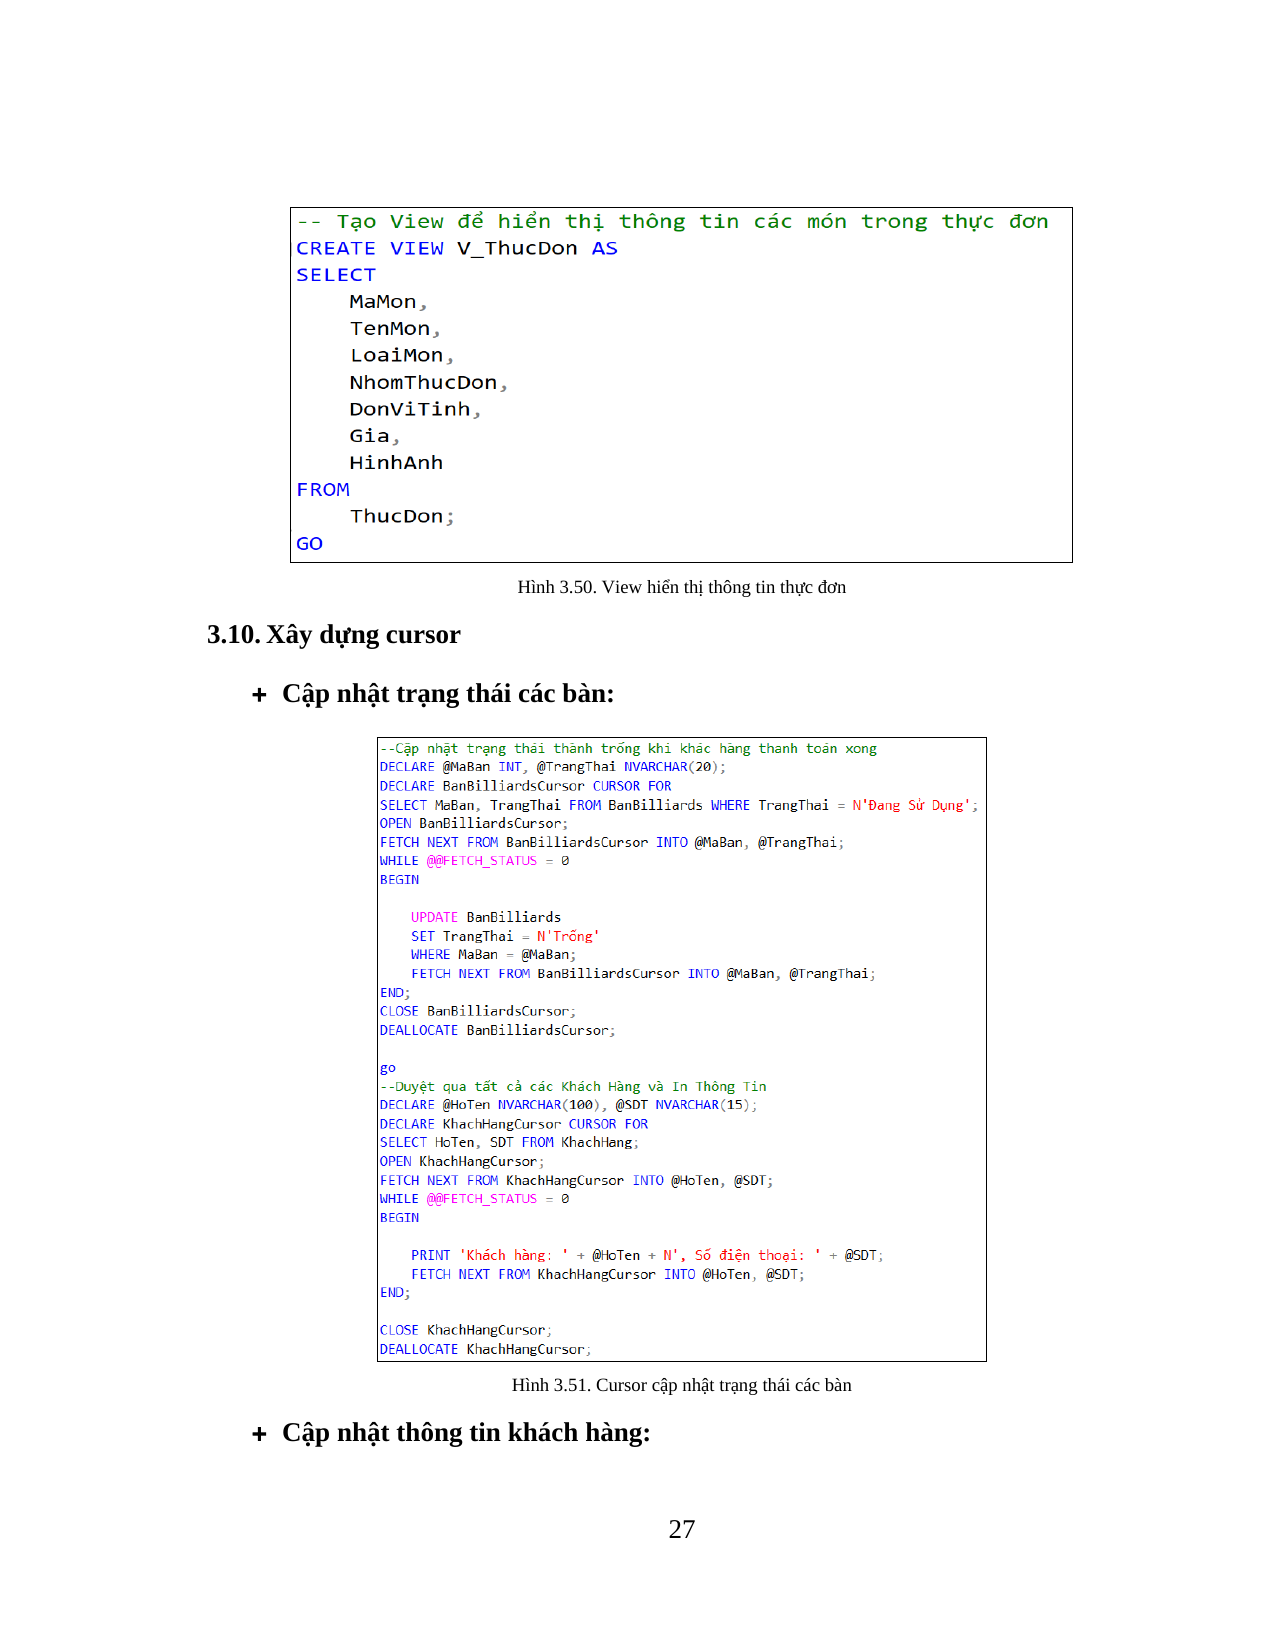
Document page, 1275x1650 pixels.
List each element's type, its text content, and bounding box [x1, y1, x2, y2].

text Hình 3.50. View hiển thị thông tin thực đơn [207, 576, 1157, 597]
text Hình 3.51. Cursor cập nhật trạng thái các bàn [207, 1374, 1157, 1396]
list Cập nhật trạng thái các bàn: [207, 677, 1157, 709]
list Xây dựng cursor [207, 618, 1157, 649]
picture [291, 208, 1072, 562]
list Cập nhật thông tin khách hàng: [207, 1417, 1157, 1448]
picture [378, 738, 986, 1361]
